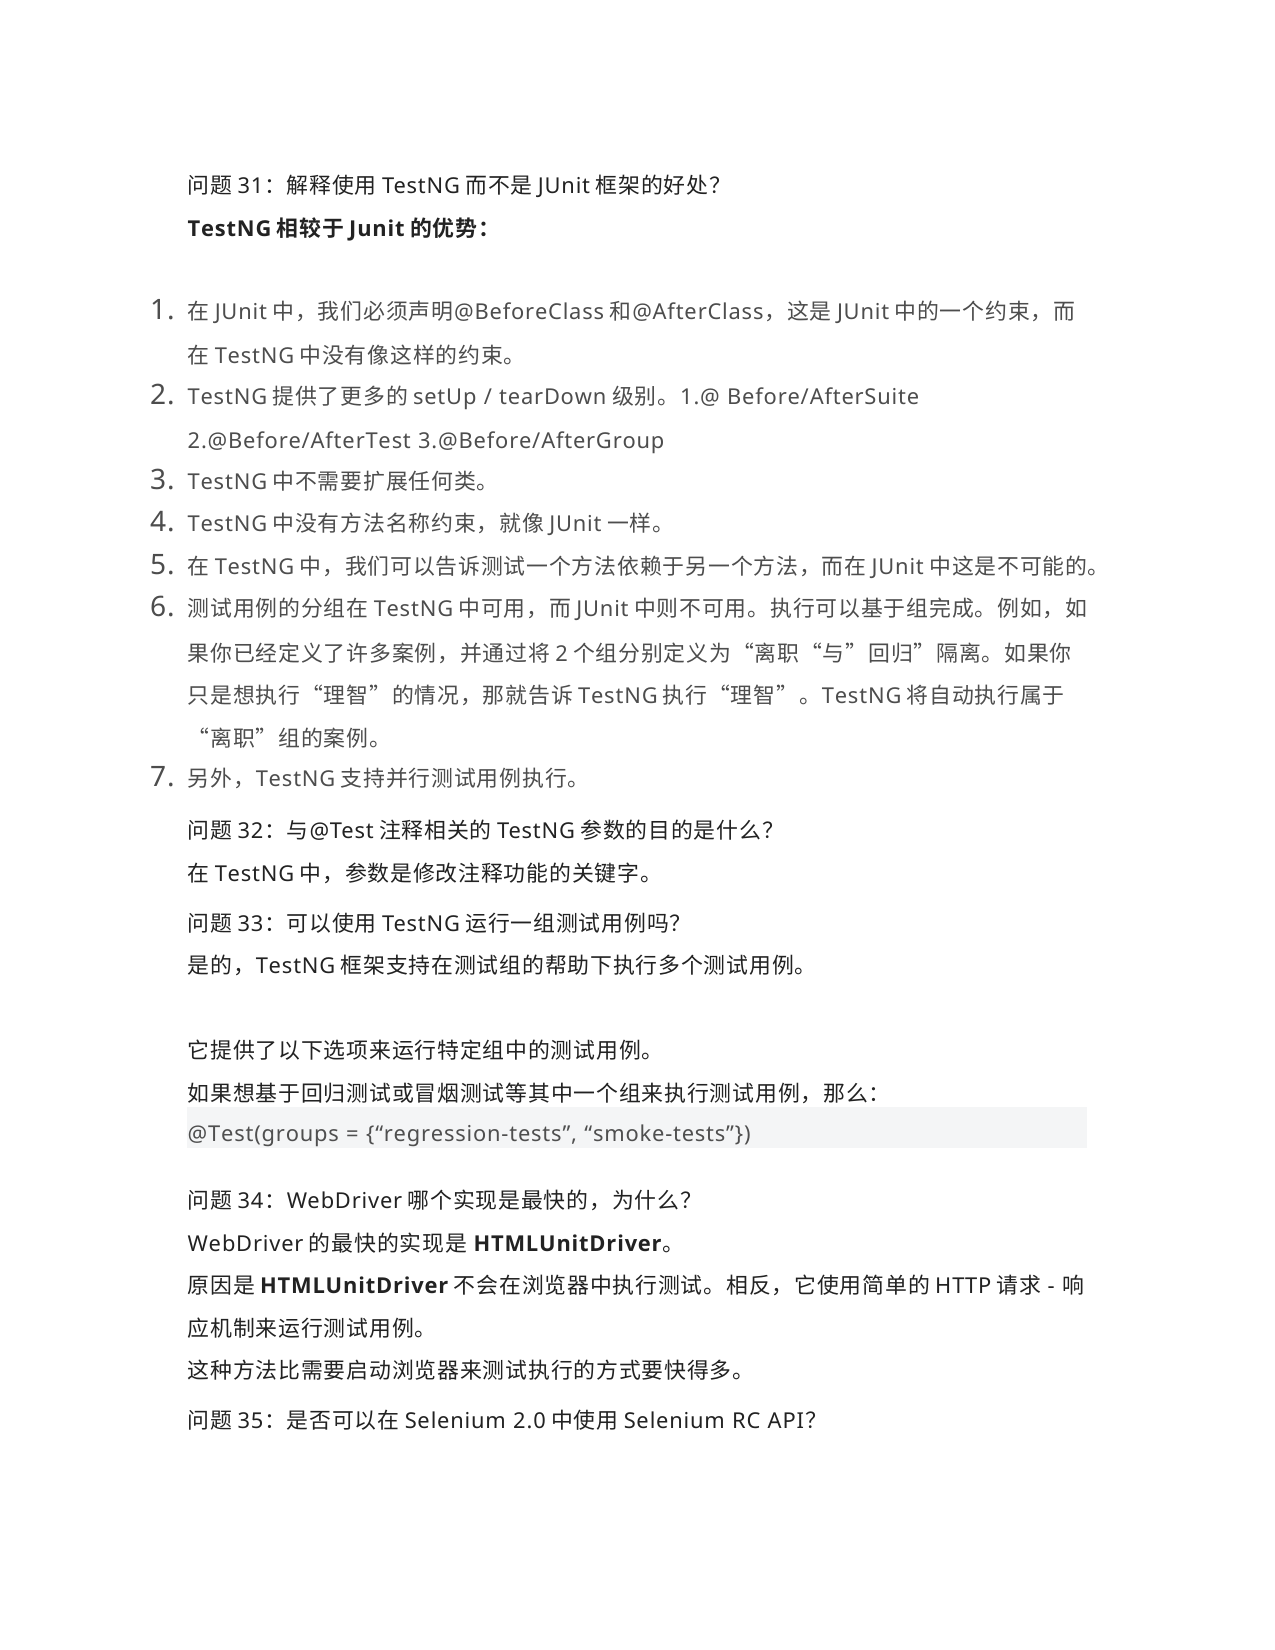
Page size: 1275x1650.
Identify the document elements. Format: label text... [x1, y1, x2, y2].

text WebDriver的最快的实现是 HTMLUnitDriver。 [187, 1215, 1087, 1257]
list TestNG中没有方法名称约束，就像JUnit一样。 [150, 497, 1087, 540]
text 问题32：与@Test注释相关的TestNG参数的目的是什么？ [187, 795, 1087, 845]
list 在TestNG中，我们可以告诉测试一个方法依赖于另一个方法，而在JUnit中这是不可能的。 [150, 540, 1087, 582]
text 问题34：WebDriver哪个实现是最快的，为什么？ [187, 1165, 1087, 1215]
list 测试用例的分组在TestNG中可用，而JUnit中则不可用。执行可以基于组完成。例如，如果你已经定义了许多案例，并通过将2个组分别定义为“离职“与”回归”隔离。如果你只是想执行“理智”的情况，那就告诉TestNG执行“理智”。TestNG将自动执行属于“离职”组的案例。 [150, 582, 1087, 752]
text 原因是HTMLUnitDriver不会在浏览器中执行测试。相反，它使用简单的HTTP请求 - 响应机制来运行测试用例。 [187, 1257, 1087, 1342]
list TestNG提供了更多的setUp / tearDown级别。1.@ Before/AfterSuite 2.@Before/AfterTest 3.@Before/AfterGroup [150, 370, 1087, 455]
text 它提供了以下选项来运行特定组中的测试用例。 [187, 1022, 1087, 1065]
text @Test(groups = {“regression-tests”, “smoke-tests”}) [187, 1107, 1087, 1148]
list 另外，TestNG支持并行测试用例执行。 [150, 752, 1087, 795]
text 问题33：可以使用TestNG运行一组测试用例吗？ [187, 887, 1087, 937]
text 这种方法比需要启动浏览器来测试执行的方式要快得多。 [187, 1342, 1087, 1385]
list 在JUnit中，我们必须声明@BeforeClass和@AfterClass，这是JUnit中的一个约束，而在TestNG中没有像这样的约束。 [150, 285, 1087, 370]
text 如果想基于回归测试或冒烟测试等其中一个组来执行测试用例，那么： [187, 1065, 1087, 1107]
text 是的，TestNG框架支持在测试组的帮助下执行多个测试用例。 [187, 937, 1087, 1022]
text 问题35：是否可以在Selenium 2.0中使用Selenium RC API？ [187, 1385, 1087, 1435]
list TestNG中不需要扩展任何类。 [150, 455, 1087, 497]
text 问题31：解释使用TestNG而不是JUnit框架的好处？ [187, 150, 1087, 200]
text 在TestNG中，参数是修改注释功能的关键字。 [187, 845, 1087, 887]
text TestNG相较于Junit的优势： [187, 200, 1087, 285]
